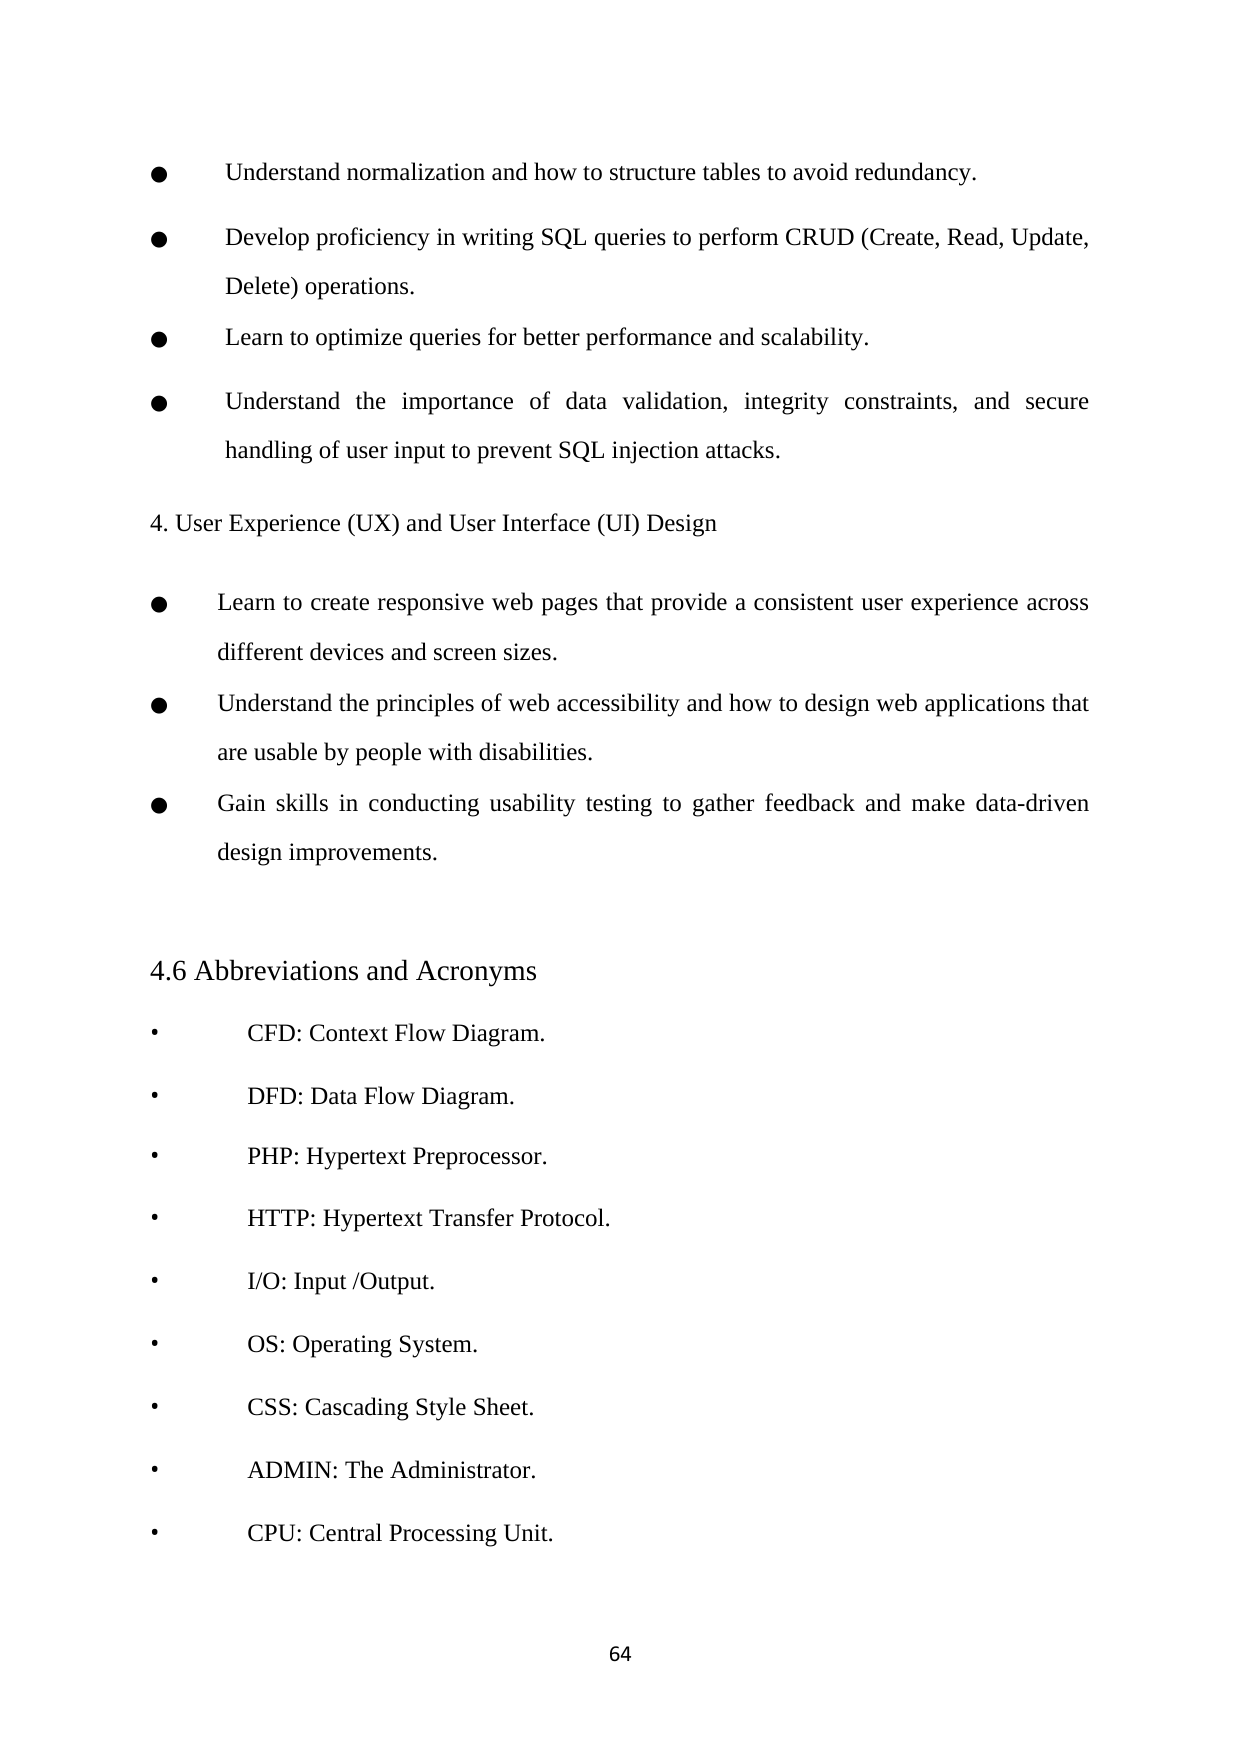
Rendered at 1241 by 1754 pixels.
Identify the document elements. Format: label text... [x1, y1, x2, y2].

list Learn to create responsive web pages that provide a consistent user experience across different devices and screen sizes. [150, 580, 1090, 666]
list I/O: Input /Output. [150, 1263, 1090, 1297]
subtitle 4. User Experience (UX) and User Interface (UI) Design [150, 508, 1090, 536]
list CFD: Context Flow Diagram. [150, 1015, 1090, 1049]
list DFD: Data Flow Diagram. [150, 1078, 1090, 1112]
subtitle 4.6 Abbreviations and Acronyms [150, 953, 1090, 986]
list Understand the principles of web accessibility and how to design web applications that are usable by people with disabilities. [150, 680, 1090, 766]
list HTTP: Hypertext Transfer Protocol. [150, 1200, 1090, 1234]
list Gain skills in conducting usability testing to gather feedback and make data-driven design improvements. [150, 780, 1090, 866]
list CPU: Central Processing Unit. [150, 1514, 1090, 1548]
list OS: Operating System. [150, 1326, 1090, 1360]
list CSS: Cascading Style Sheet. [150, 1389, 1090, 1423]
list Understand normalization and how to structure tables to avoid redundancy. [150, 150, 1090, 193]
list Understand the importance of data validation, integrity constraints, and secure handling of user input to prevent SQL injection attacks. [150, 378, 1090, 464]
list PHP: Hypertext Preprocessor. [150, 1137, 1090, 1171]
list ADMIN: The Administrator. [150, 1452, 1090, 1486]
list Learn to optimize queries for better performance and scalability. [150, 314, 1090, 357]
list Develop proficiency in writing SQL queries to perform CRUD (Create, Read, Update, Delete) operations. [150, 214, 1090, 300]
